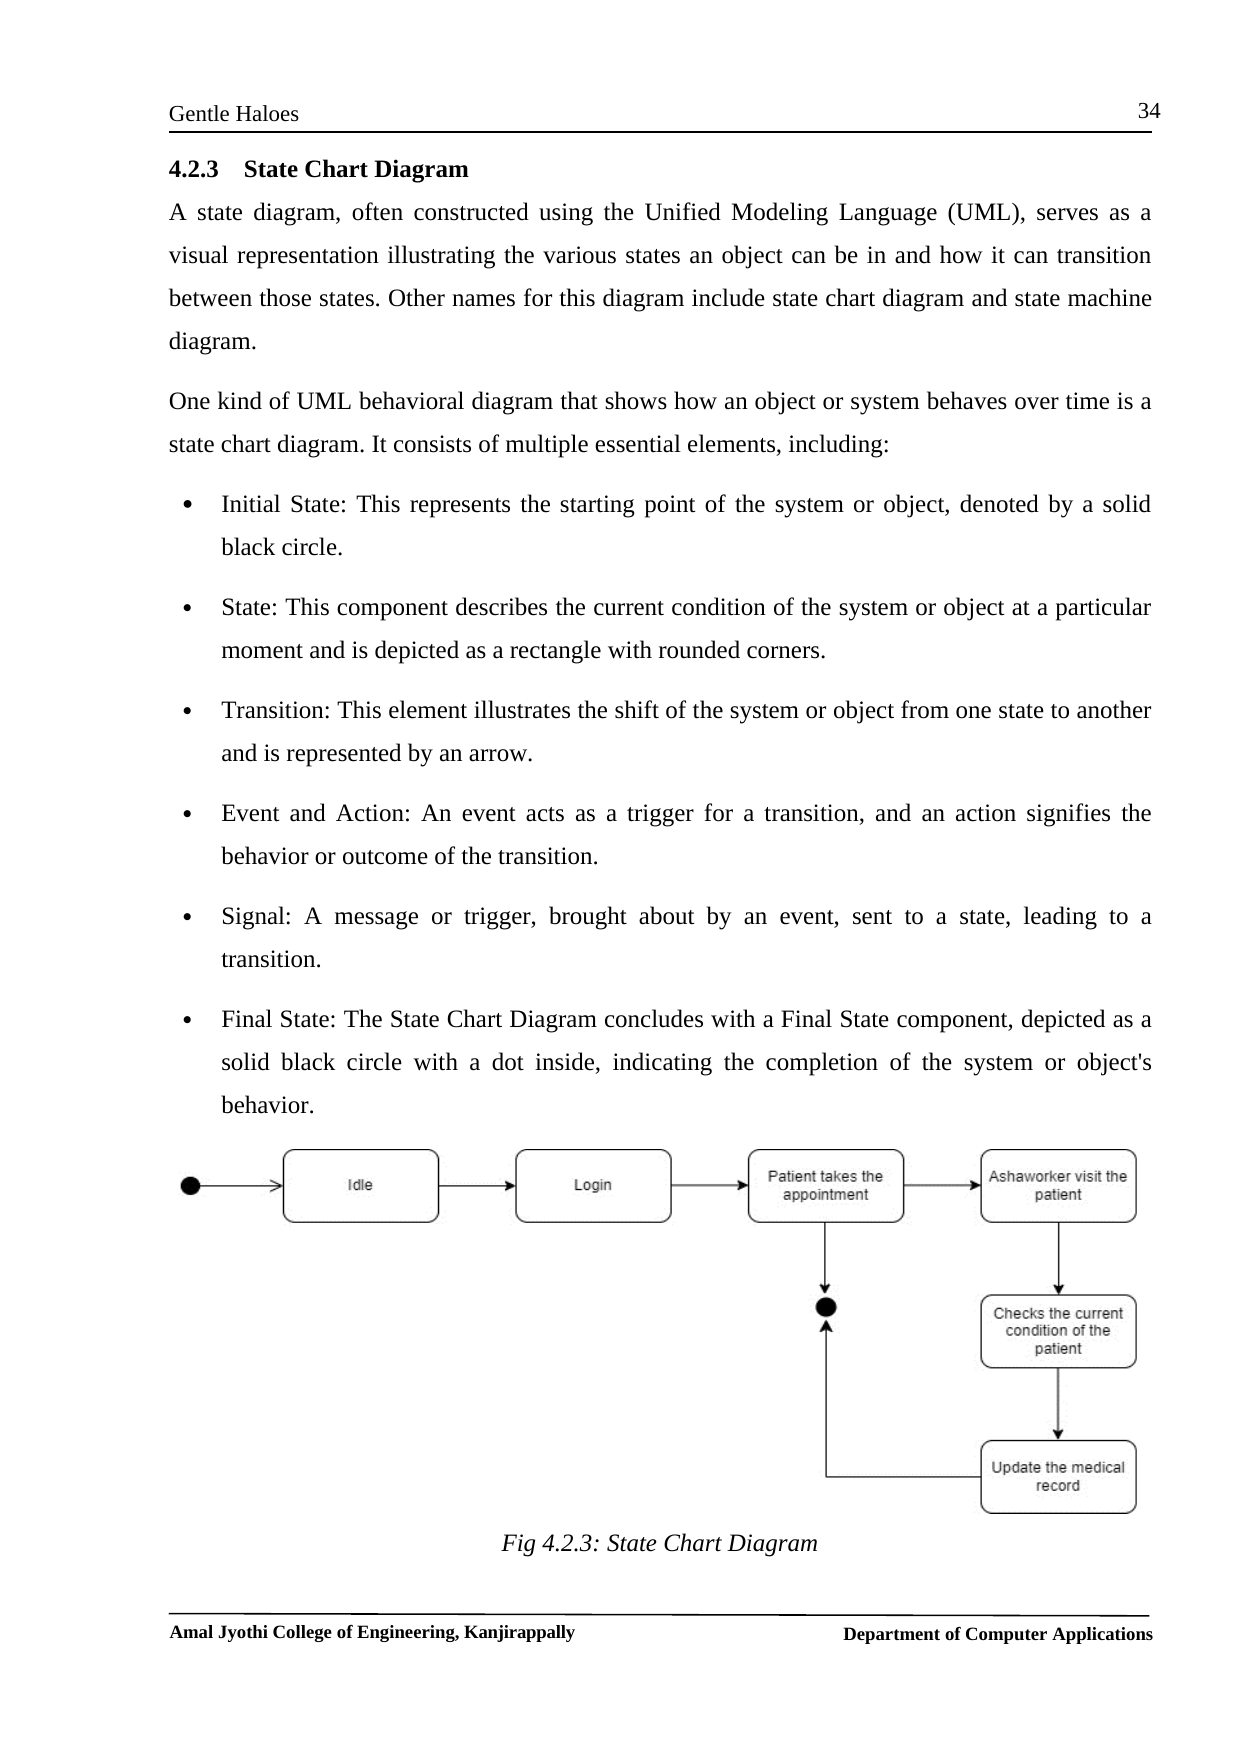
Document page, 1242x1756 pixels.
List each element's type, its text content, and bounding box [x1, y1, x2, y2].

picture [168, 1149, 1137, 1514]
text A state diagram, often constructed using the Unified Modeling Language (UML), serves as a visual representation illustrating the various states an object can be in and how it can transition between those states. Other names for this diagram include state chart diagram and state machine diagram. [169, 197, 1153, 355]
list Event and Action: An event acts as a trigger for a transition, and an action signifies the behavior or outcome of the transition. [183, 798, 1153, 870]
list Transition: This element illustrates the shift of the system or object from one state to another and is represented by an arrow. [183, 695, 1153, 767]
text Fig 4.2.3: State Chart Diagram [169, 1528, 1153, 1556]
text One kind of UML behavioral diagram that shows how an object or system behaves over time is a state chart diagram. It consists of multiple essential elements, including: [169, 386, 1153, 458]
list Final State: The State Chart Diagram concludes with a Final State component, depicted as a solid black circle with a dot inside, indicating the completion of the system or object's behavior. [183, 1004, 1153, 1119]
list Initial State: This represents the starting point of the system or object, denoted by a solid black circle. [183, 489, 1153, 561]
subtitle State Chart Diagram [169, 154, 1153, 183]
list State: This component describes the current condition of the system or object at a particular moment and is depicted as a rectangle with rounded corners. [183, 592, 1153, 664]
list Signal: A message or trigger, brought about by an event, sent to a state, leading to a transition. [183, 901, 1153, 973]
